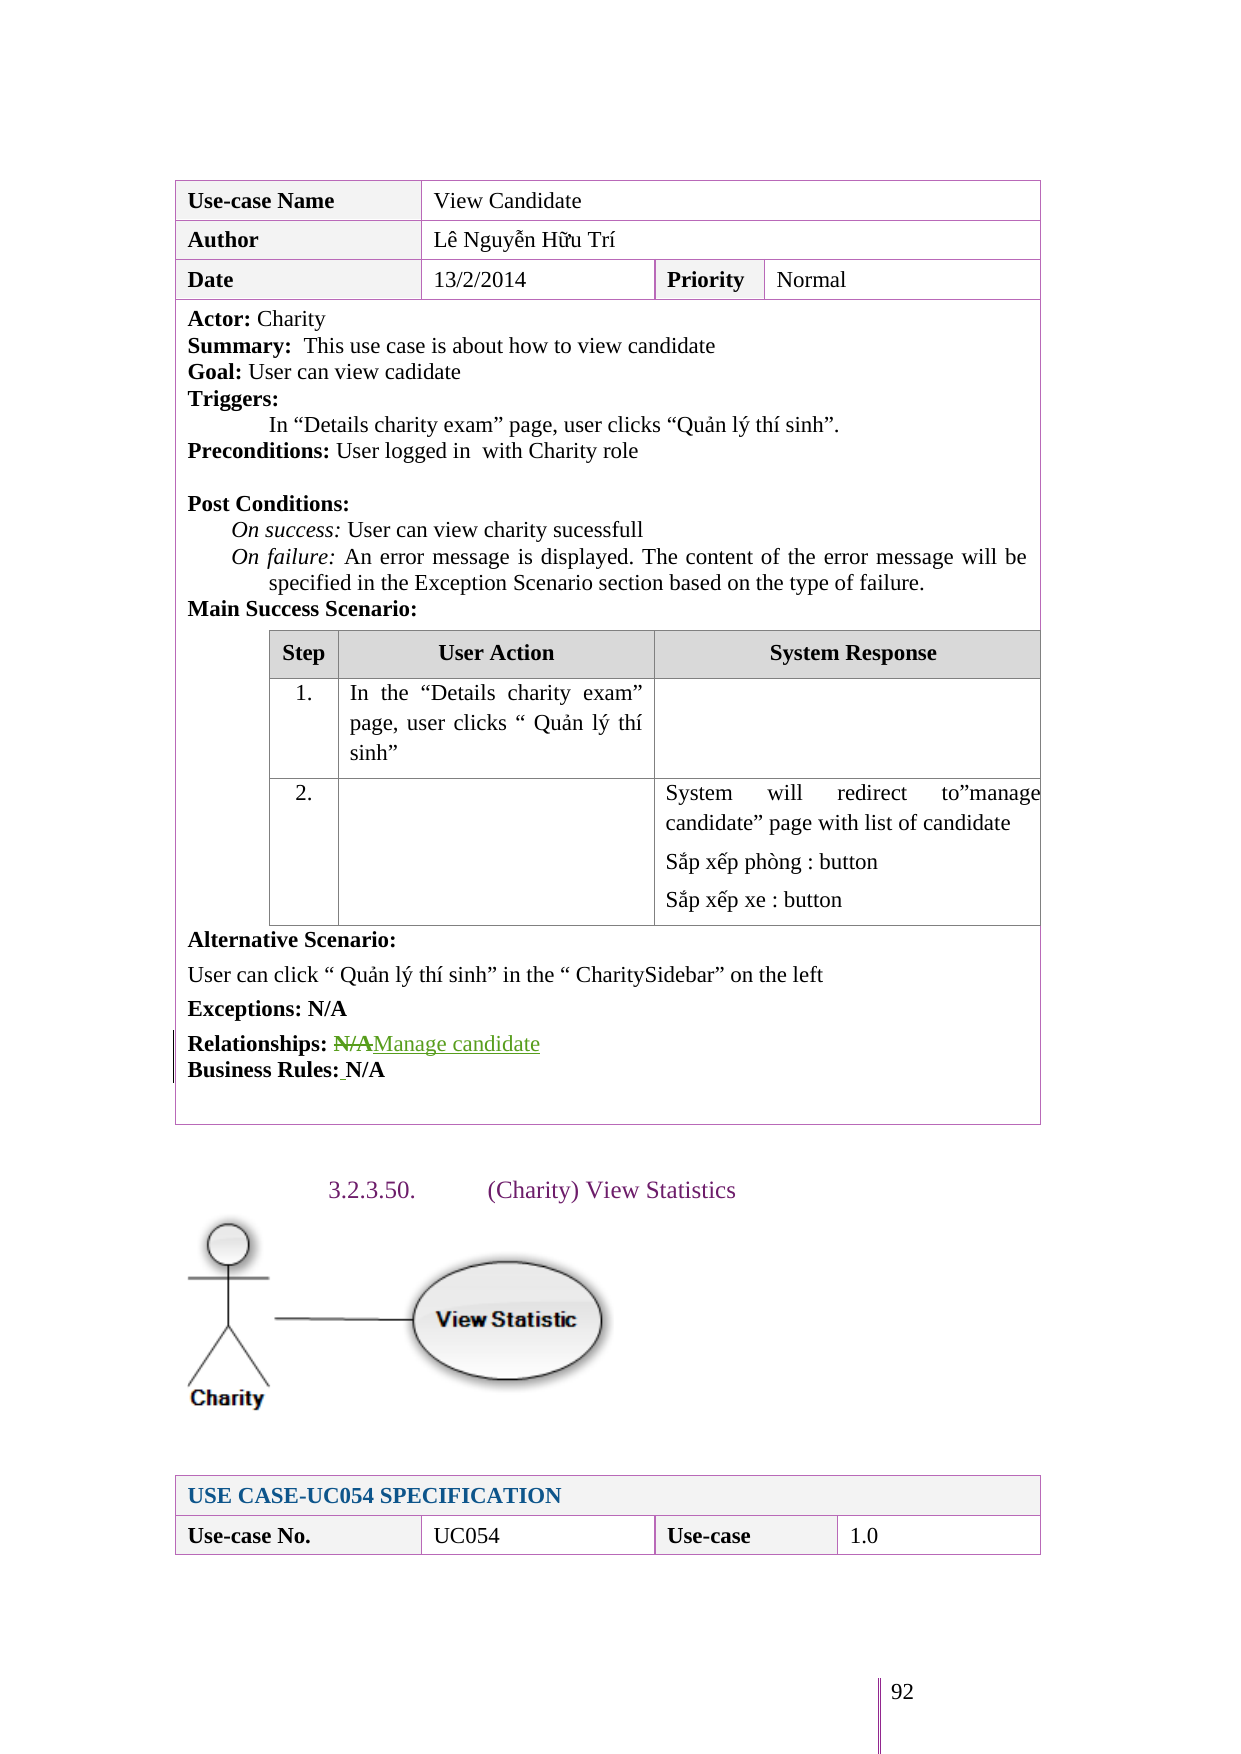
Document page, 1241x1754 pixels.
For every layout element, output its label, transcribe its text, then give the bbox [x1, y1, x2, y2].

table_cell Author [176, 221, 421, 259]
table_cell 13/2/2014 [422, 260, 654, 298]
table_cell View Candidate [422, 181, 1040, 219]
table_cell Use-case No. [176, 1516, 421, 1554]
subtitle (Charity) View Statistics [328, 1176, 1053, 1204]
picture [187, 1208, 614, 1451]
table_header USE CASE-UC054 SPECIFICATION [176, 1476, 1040, 1515]
table_cell Use-case Version [656, 1516, 837, 1554]
table_cell Actor: Charity Summary: This use case is about how to view candidate Goal: User can view cadidate Triggers: In “Details charity exam” page, user clicks “Quản lý thí sinh”. Preconditions: User logged in with Charity role Post Conditions: On success: User can view charity sucessfull On failure: An error message is displayed. The content of the error message will be specified in the Exception Scenario section based on the type of failure. Main Success Scenario: Alternative Scenario: User can click “ Quản lý thí sinh” in the “ CharitySidebar” on the left Exceptions: N/A Relationships: Business Rules:N/A [176, 300, 1040, 1123]
table_cell Lê Nguyễn Hữu Trí [422, 221, 1040, 259]
table_cell Use-case Name [176, 181, 421, 219]
table_cell 1.0 [838, 1516, 1040, 1554]
table_cell Date [176, 260, 421, 298]
table_cell Priority [656, 260, 764, 298]
table_cell UC054 [422, 1516, 654, 1554]
table_cell Normal [765, 260, 1040, 298]
